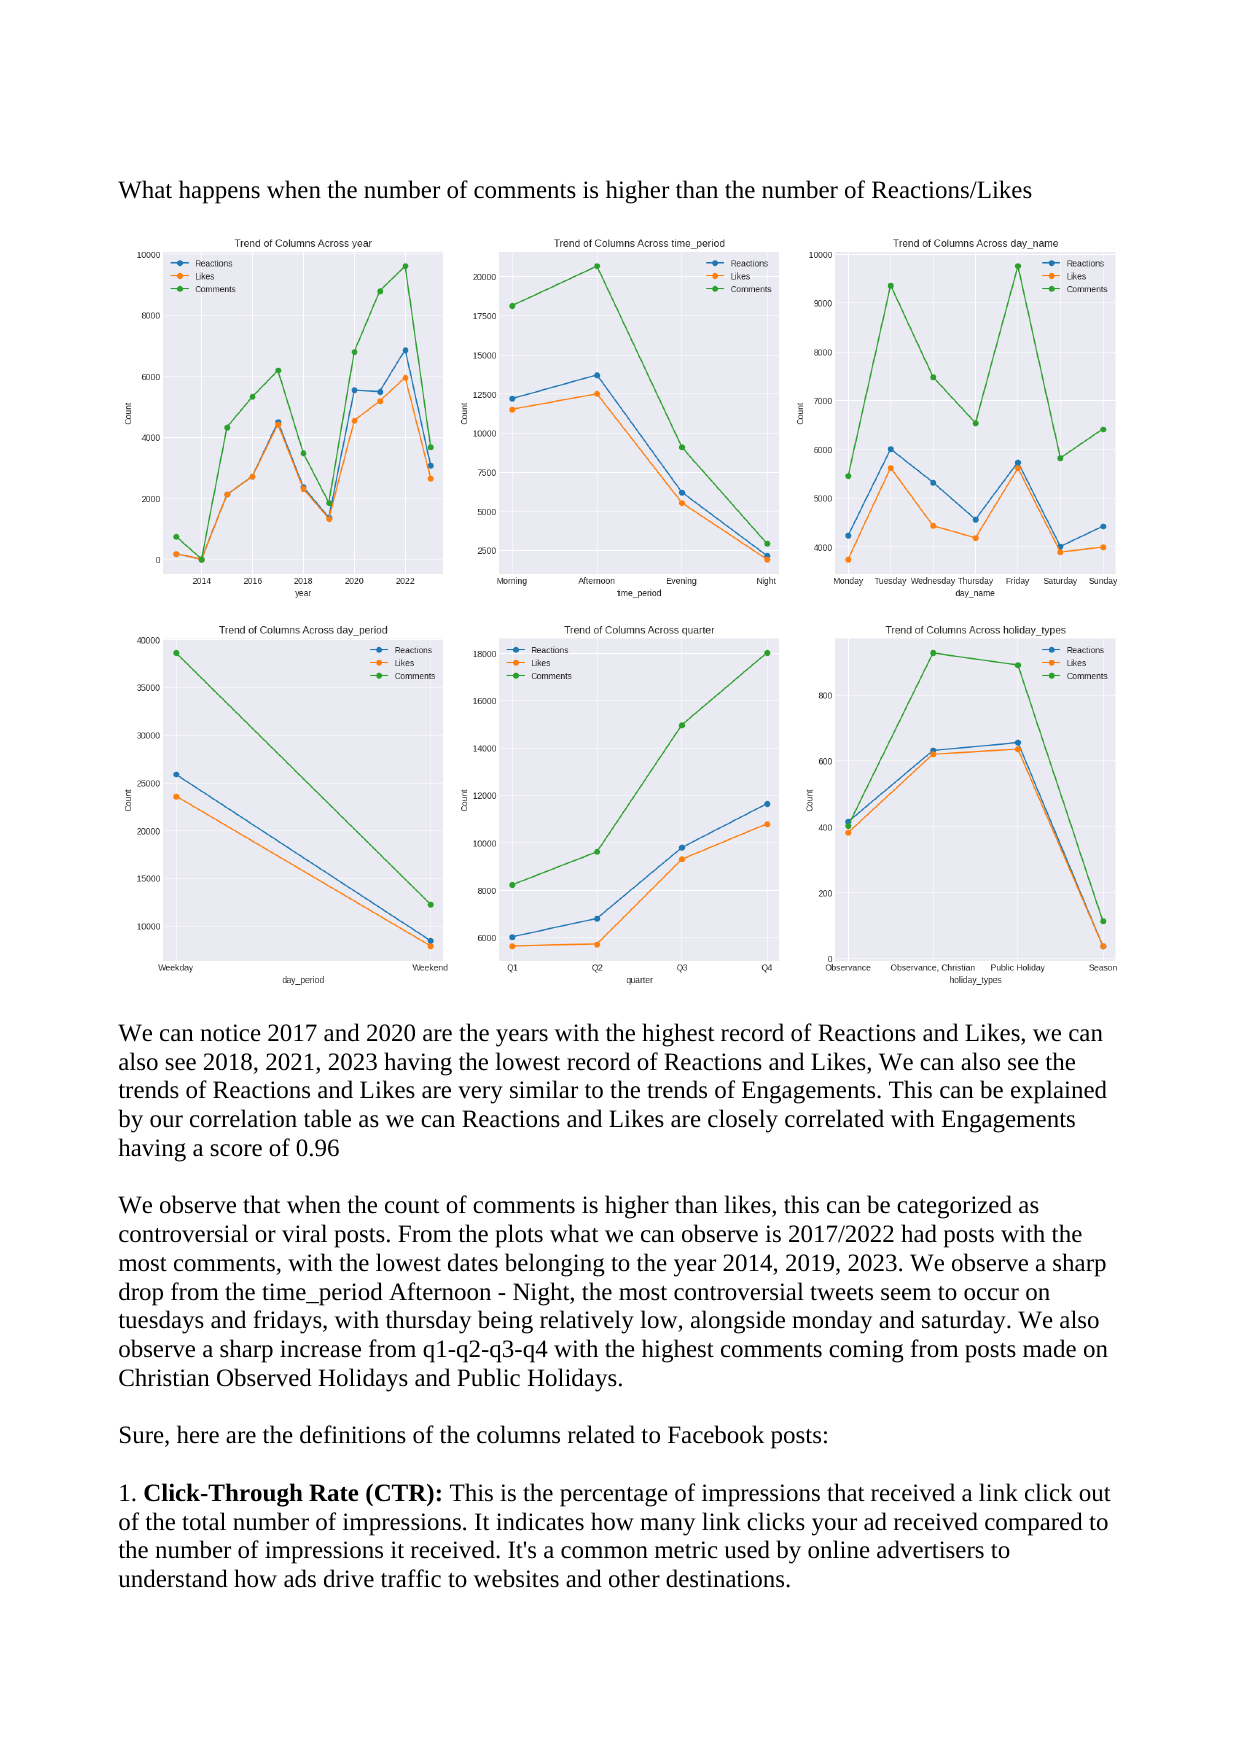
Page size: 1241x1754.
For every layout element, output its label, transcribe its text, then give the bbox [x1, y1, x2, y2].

text We can notice 2017 and 2020 are the years with the highest record of Reactions and Likes, we can also see 2018, 2021, 2023 having the lowest record of Reactions and Likes, We can also see the trends of Reactions and Likes are very similar to the trends of Engagements. This can be explained by our correlation table as we can Reactions and Likes are closely correlated with Engagements having a score of 0.96 [118, 990, 1122, 1162]
picture [118, 233, 1123, 990]
text What happens when the number of comments is higher than the number of Reactions/Likes [118, 176, 1122, 204]
text Sure, here are the definitions of the columns related to Facebook posts: [118, 1421, 1122, 1449]
text We observe that when the count of comments is higher than likes, this can be categorized as controversial or viral posts. From the plots what we can observe is 2017/2022 had posts with the most comments, with the lowest dates belonging to the year 2014, 2019, 2023. We observe a sharp drop from the time_period Afternoon - Night, the most controversial tweets seem to occur on tuesdays and fridays, with thursday being relatively low, alongside monday and saturday. We also observe a sharp increase from q1-q2-q3-q4 with the highest comments coming from posts made on Christian Observed Holidays and Public Holidays. [118, 1191, 1122, 1392]
text 1. Click-Through Rate (CTR): This is the percentage of impressions that received a link click out of the total number of impressions. It indicates how many link clicks your ad received compared to the number of impressions it received. It's a common metric used by online advertisers to understand how ads drive traffic to websites and other destinations. [118, 1478, 1122, 1593]
